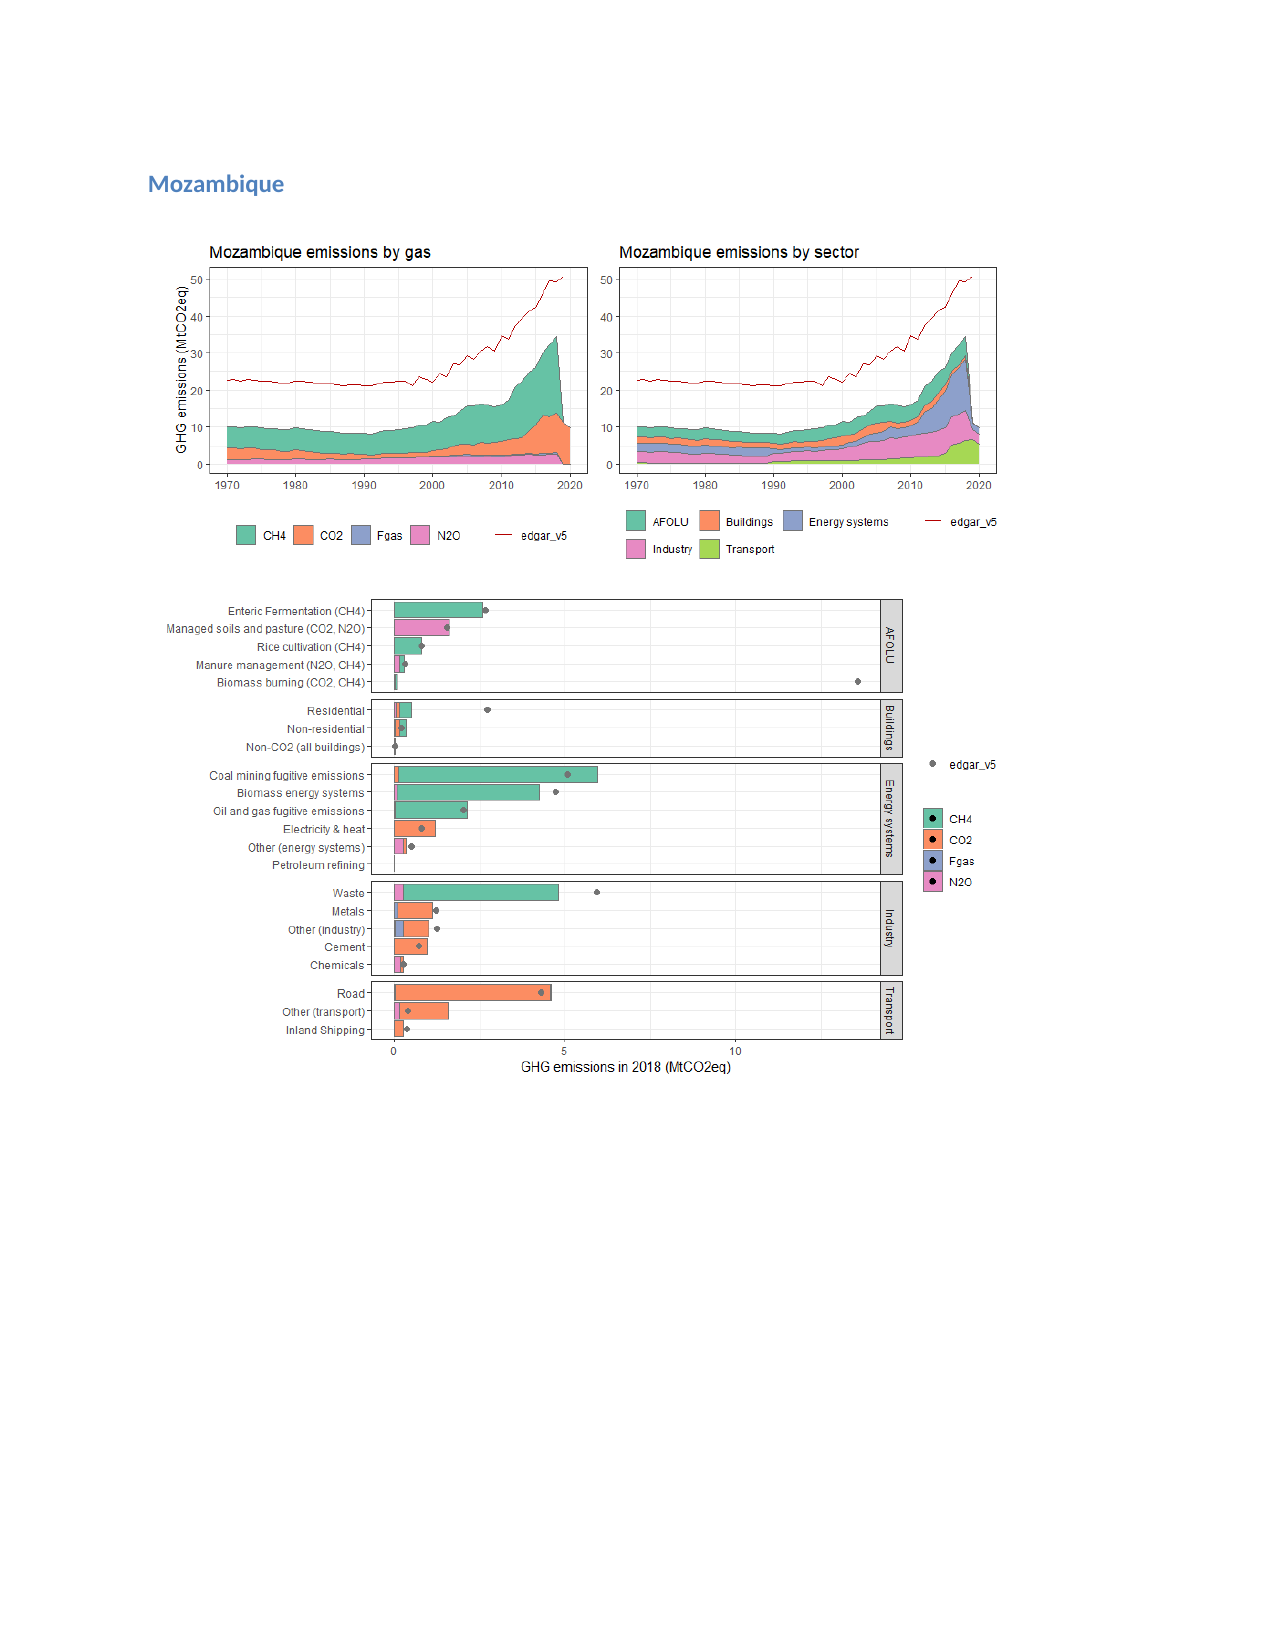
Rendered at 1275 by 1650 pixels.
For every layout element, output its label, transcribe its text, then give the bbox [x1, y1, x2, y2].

picture [147, 217, 1023, 1093]
subtitle Mozambique [148, 168, 1127, 199]
